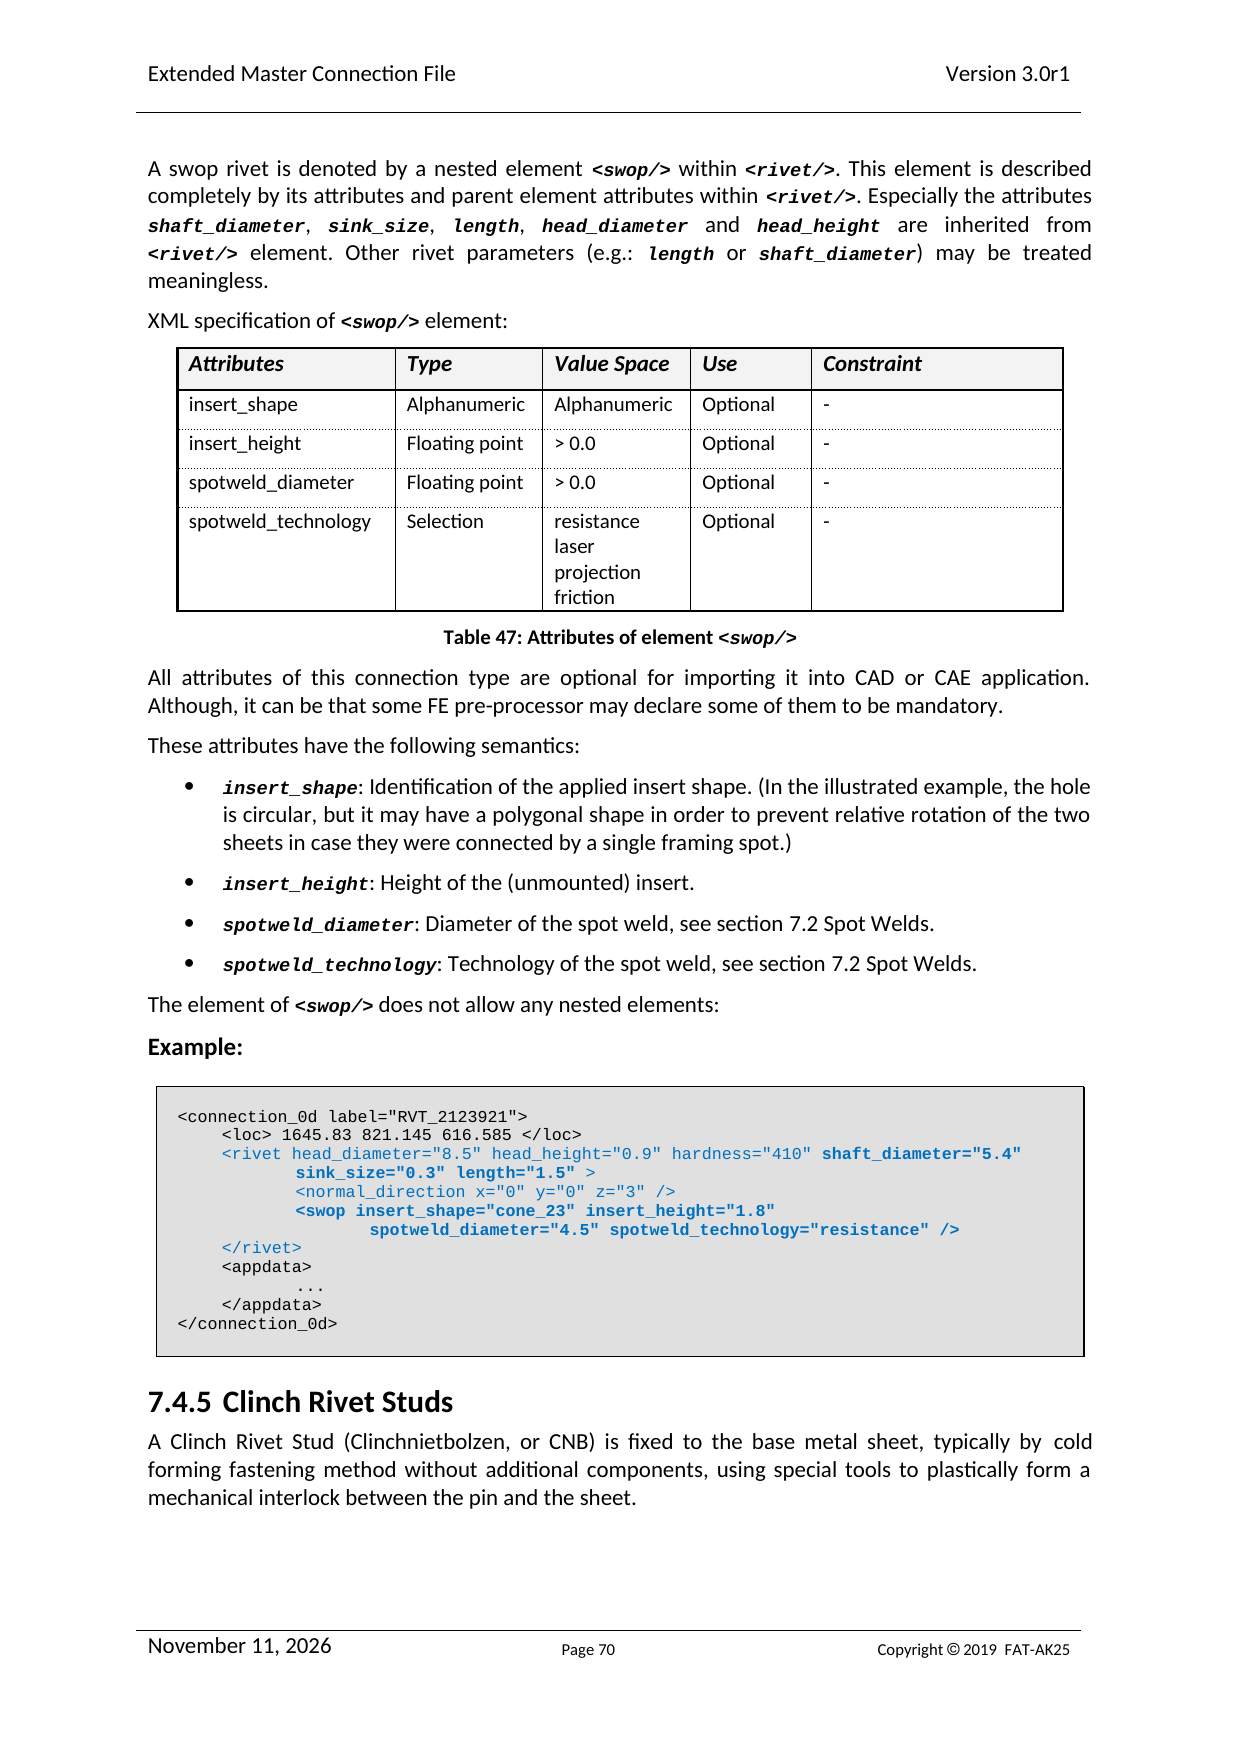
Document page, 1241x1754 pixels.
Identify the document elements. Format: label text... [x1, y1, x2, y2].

list The element of <swop/> does not allow any nested elements: [148, 990, 1092, 1018]
text sink_size="0.3" length="1.5" > [157, 1162, 1083, 1180]
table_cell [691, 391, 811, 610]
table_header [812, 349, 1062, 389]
text <rivet head_diameter="8.5" head_height="0.9" hardness="410" shaft_diameter="5.4" [157, 1143, 1083, 1162]
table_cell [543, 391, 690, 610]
text <swop insert_shape="cone_23" insert_height="1.8" [157, 1199, 1083, 1218]
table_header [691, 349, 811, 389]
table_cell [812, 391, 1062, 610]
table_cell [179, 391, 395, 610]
text These attributes have the following semantics: [148, 731, 1092, 759]
text </connection_0d> [157, 1312, 1083, 1331]
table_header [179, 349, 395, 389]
text <connection_0d label="RVT_2123921"> [157, 1105, 1083, 1124]
text <appdata> [157, 1256, 1083, 1275]
list insert_height: Height of the (unmounted) insert. [185, 868, 1092, 897]
text A swop rivet is denoted by a nested element <swop/> within <rivet/>. This element is described completely by its attributes and parent element attributes within <rivet/>. Especially the attributes shaft_diameter, sink_size, length, head_diameter and head_height are inherited from <rivet/> element. Other rivet parameters (e.g.: length or shaft_diameter) may be treated meaningless. [148, 154, 1092, 294]
list insert_shape: Identification of the applied insert shape. (In the illustrated example, the hole is circular, but it may have a polygonal shape in order to prevent relative rotation of the two sheets in case they were connected by a single framing spot.) [185, 772, 1092, 856]
list spotweld_diameter: Diameter of the spot weld, see section 7.2 Spot Welds. [185, 909, 1092, 937]
list spotweld_technology: Technology of the spot weld, see section 7.2 Spot Welds. [185, 949, 1092, 978]
text <loc> 1645.83 821.145 616.585 </loc> [157, 1124, 1083, 1143]
text XML specification of <swop/> element: [148, 306, 1092, 334]
text Table 47: Attributes of element <swop/> [148, 624, 1092, 650]
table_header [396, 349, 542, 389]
text spotweld_diameter="4.5" spotweld_technology="resistance" /> [157, 1218, 1083, 1237]
text ... [157, 1275, 1083, 1293]
text All attributes of this connection type are optional for importing it into CAD or CAE application. Although, it can be that some FE pre-processor may declare some of them to be mandatory. [148, 663, 1092, 719]
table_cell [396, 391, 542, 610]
text </rivet> [157, 1237, 1083, 1256]
list Example: [148, 1031, 1092, 1061]
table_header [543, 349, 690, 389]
text <normal_direction x="0" y="0" z="3" /> [157, 1180, 1083, 1199]
text </appdata> [157, 1293, 1083, 1312]
